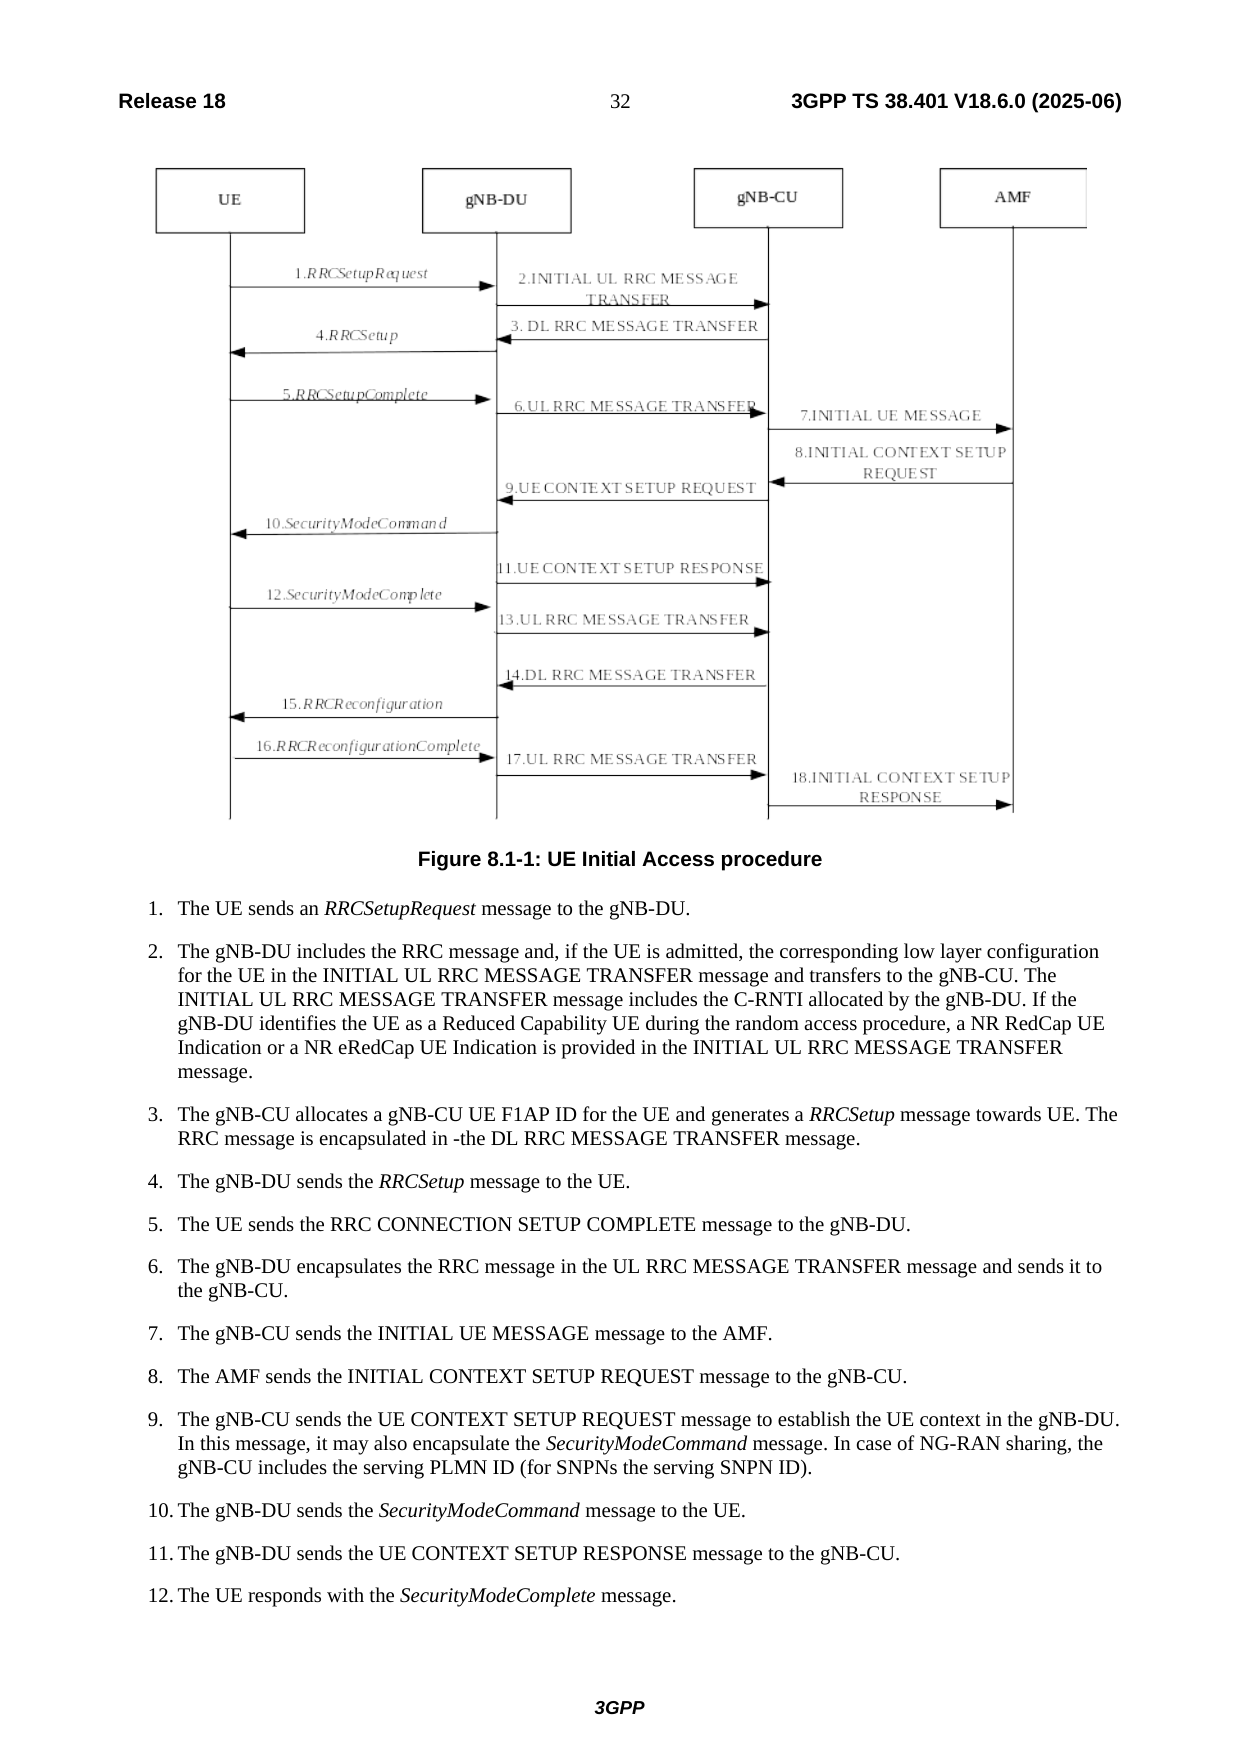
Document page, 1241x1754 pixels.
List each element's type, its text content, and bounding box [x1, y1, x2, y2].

text 2. The gNB-DU includes the RRC message and, if the UE is admitted, the corresponding low layer configuration for the UE in the INITIAL UL RRC MESSAGE TRANSFER message and transfers to the gNB-CU. The INITIAL UL RRC MESSAGE TRANSFER message includes the C-RNTI allocated by the gNB-DU. If the gNB-DU identifies the UE as a Reduced Capability UE during the random access procedure, a NR RedCap UE Indication or a NR eRedCap UE Indication is provided in the INITIAL UL RRC MESSAGE TRANSFER message. [148, 939, 1122, 1083]
text 4. The gNB-DU sends the RRCSetup message to the UE. [148, 1169, 1122, 1193]
text 11. The gNB-DU sends the UE CONTEXT SETUP RESPONSE message to the gNB-CU. [148, 1541, 1122, 1564]
text 9. The gNB-CU sends the UE CONTEXT SETUP REQUEST message to establish the UE context in the gNB-DU. In this message, it may also encapsulate the SecurityModeCommand message. In case of NG-RAN sharing, the gNB-CU includes the serving PLMN ID (for SNPNs the serving SNPN ID). [148, 1407, 1122, 1479]
text 1. The UE sends an RRCSetupRequest message to the gNB-DU. [148, 896, 1122, 920]
text 7. The gNB-CU sends the INITIAL UE MESSAGE message to the AMF. [148, 1321, 1122, 1345]
text Figure 8.1-1: UE Initial Access procedure [118, 847, 1122, 871]
text 6. The gNB-DU encapsulates the RRC message in the UL RRC MESSAGE TRANSFER message and sends it to the gNB-CU. [148, 1254, 1122, 1302]
text 12. The UE responds with the SecurityModeComplete message. [148, 1583, 1122, 1607]
text 3. The gNB-CU allocates a gNB-CU UE F1AP ID for the UE and generates a RRCSetup message towards UE. The RRC message is encapsulated in -the DL RRC MESSAGE TRANSFER message. [148, 1102, 1122, 1150]
text 10. The gNB-DU sends the SecurityModeCommand message to the UE. [148, 1498, 1122, 1522]
text 5. The UE sends the RRC CONNECTION SETUP COMPLETE message to the gNB-DU. [148, 1211, 1122, 1236]
text 8. The AMF sends the INITIAL CONTEXT SETUP REQUEST message to the gNB-CU. [148, 1364, 1122, 1388]
